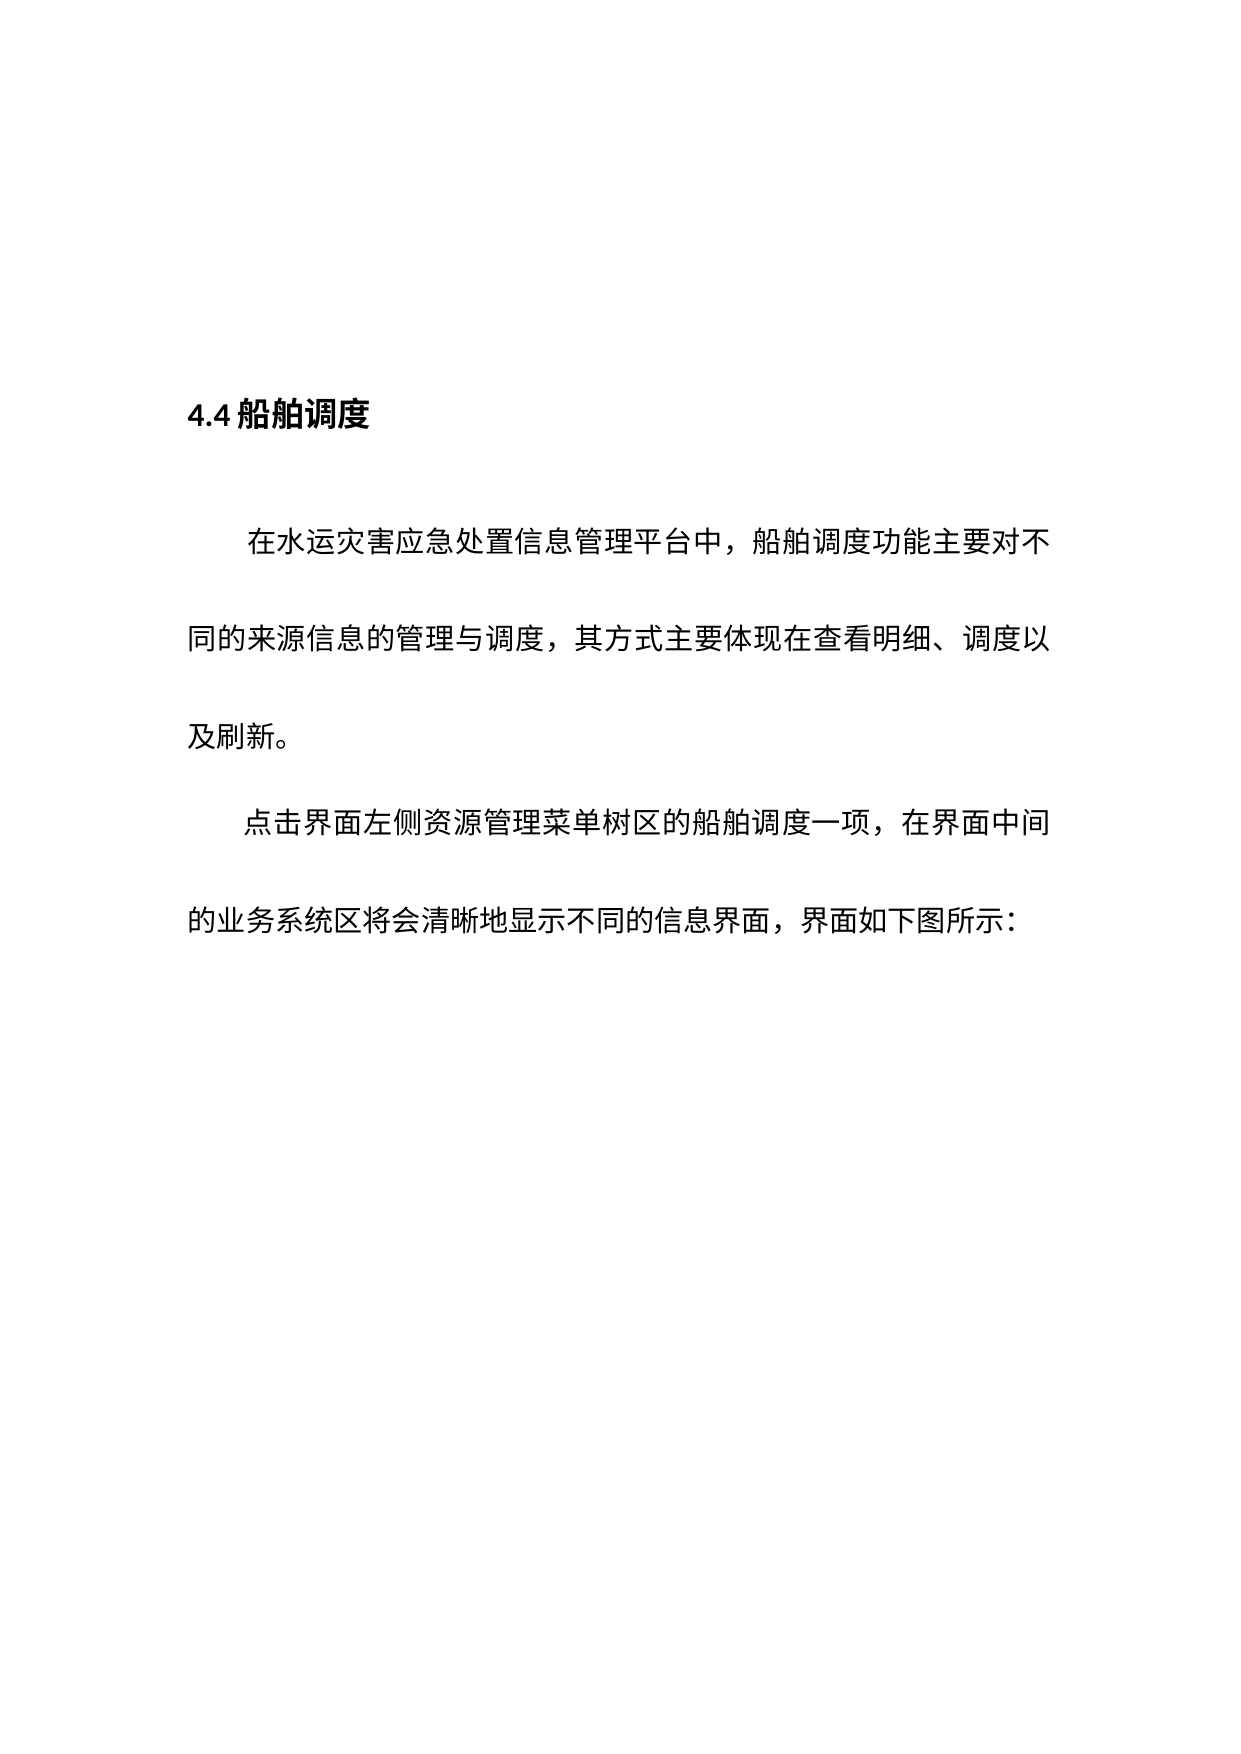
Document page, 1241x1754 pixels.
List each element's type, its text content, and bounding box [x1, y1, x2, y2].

text 点击界面左侧资源管理菜单树区的船舶调度一项，在界面中间的业务系统区将会清晰地显示不同的信息界面，界面如下图所示： [187, 788, 1053, 951]
subtitle 4.4 船舶调度 [187, 380, 1053, 445]
text 在水运灾害应急处置信息管理平台中，船舶调度功能主要对不同的来源信息的管理与调度，其方式主要体现在查看明细、调度以及刷新。 [187, 507, 1053, 767]
